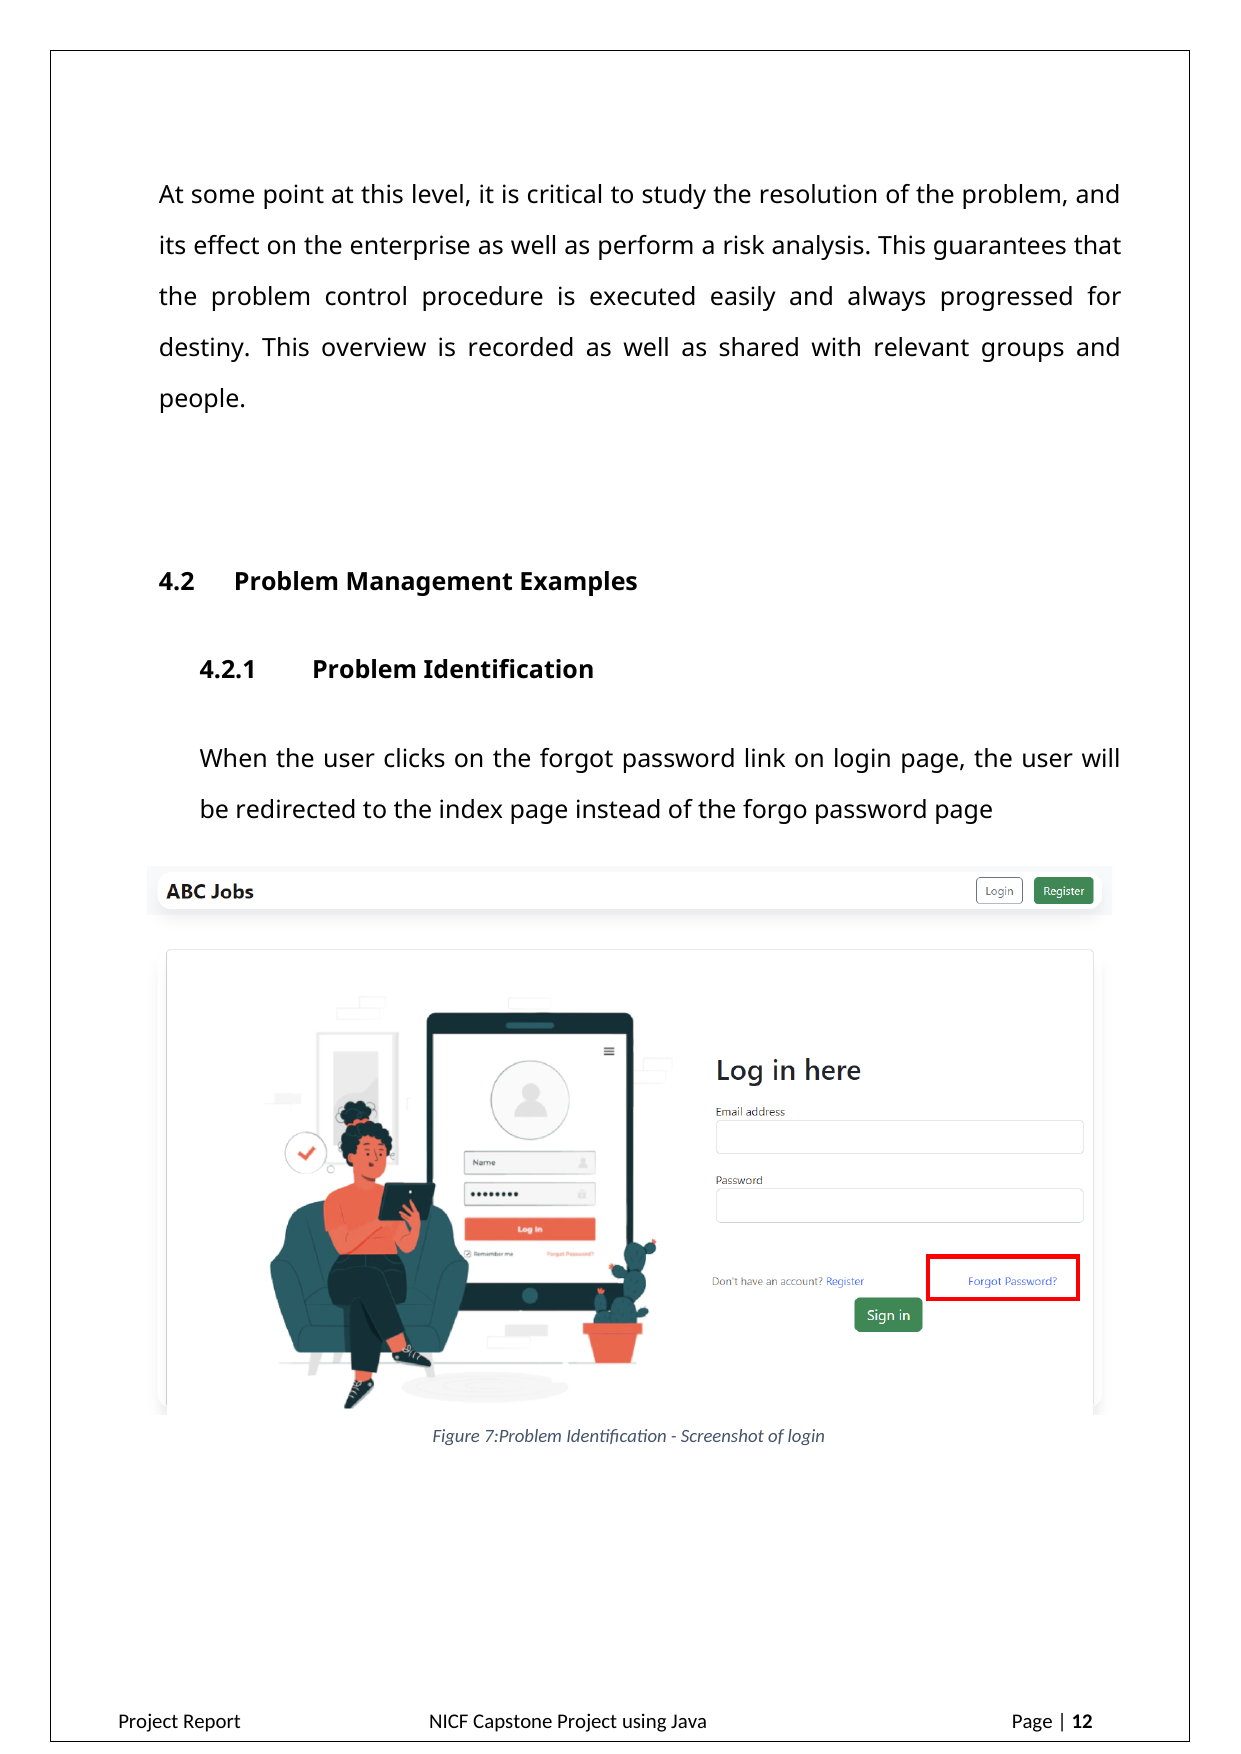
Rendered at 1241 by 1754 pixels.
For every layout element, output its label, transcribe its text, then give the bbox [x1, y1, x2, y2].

picture [146, 866, 1113, 1415]
list Problem Identification [199, 652, 1122, 686]
list When the user clicks on the forgot password link on login page, the user will be redirected to the index page instead of the forgo password page [199, 740, 1122, 825]
list Problem Management Examples [159, 563, 1122, 597]
text At some point at this level, it is critical to study the resolution of the problem, and its effect on the enterprise as well as perform a risk analysis. This guarantees that the problem control procedure is executed easily and always progressed for destiny. This overview is recorded as well as shared with relevant groups and people. [159, 177, 1122, 415]
